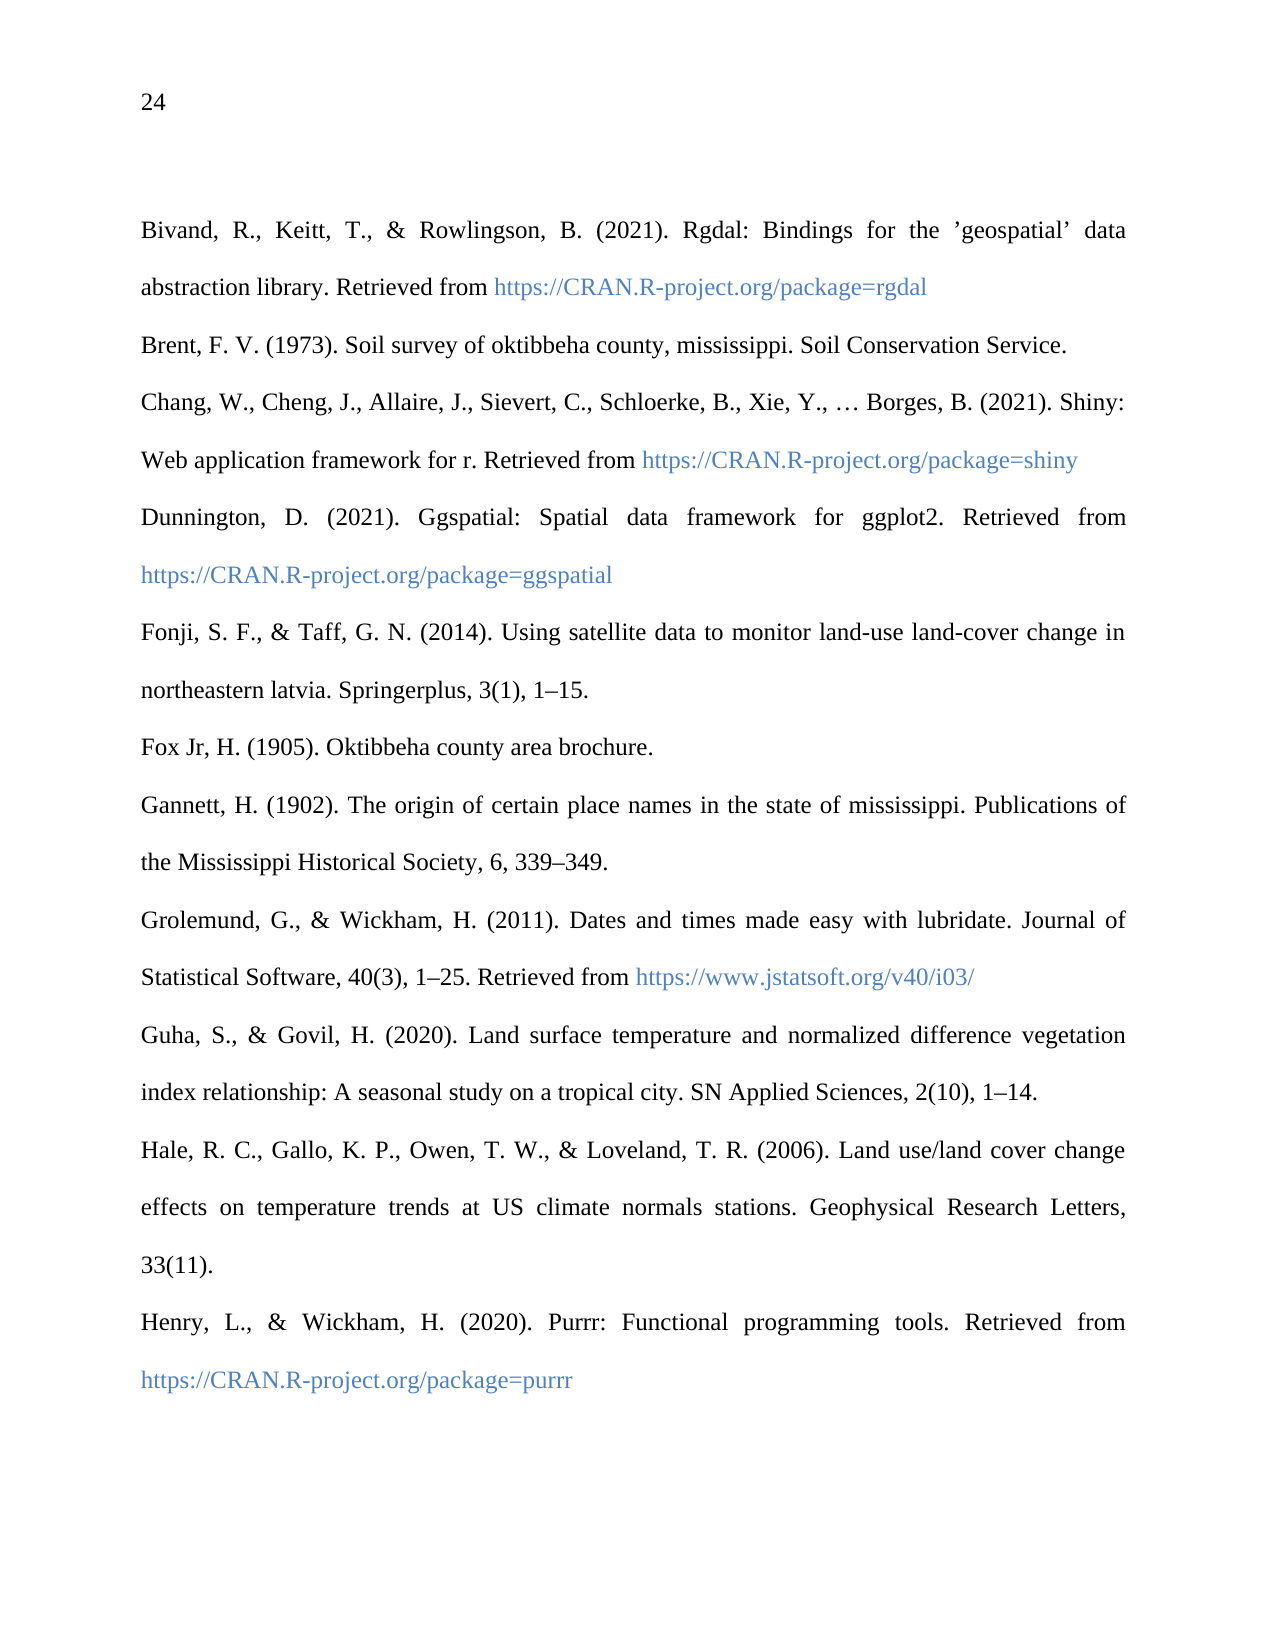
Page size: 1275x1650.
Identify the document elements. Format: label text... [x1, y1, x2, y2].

text Henry, L., & Wickham, H. (2020). Purrr: Functional programming tools. Retrieved from https://CRAN.R-project.org/package=purrr [141, 1307, 1127, 1394]
text Dunnington, D. (2021). Ggspatial: Spatial data framework for ggplot2. Retrieved from https://CRAN.R-project.org/package=ggspatial [141, 502, 1127, 589]
text Gannett, H. (1902). The origin of certain place names in the state of mississippi. Publications of the Mississippi Historical Society, 6, 339–349. [141, 790, 1127, 876]
text Chang, W., Cheng, J., Allaire, J., Sievert, C., Schloerke, B., Xie, Y., … Borges, B. (2021). Shiny: Web application framework for r. Retrieved from https://CRAN.R-project.org/package=shiny [141, 387, 1127, 474]
text Guha, S., & Govil, H. (2020). Land surface temperature and normalized difference vegetation index relationship: A seasonal study on a tropical city. SN Applied Sciences, 2(10), 1–14. [141, 1020, 1127, 1106]
text Bivand, R., Keitt, T., & Rowlingson, B. (2021). Rgdal: Bindings for the ’geospatial’ data abstraction library. Retrieved from https://CRAN.R-project.org/package=rgdal [141, 215, 1127, 301]
text Fox Jr, H. (1905). Oktibbeha county area brochure. [141, 732, 1127, 761]
text Brent, F. V. (1973). Soil survey of oktibbeha county, mississippi. Soil Conservation Service. [141, 330, 1127, 359]
text Hale, R. C., Gallo, K. P., Owen, T. W., & Loveland, T. R. (2006). Land use/land cover change effects on temperature trends at US climate normals stations. Geophysical Research Letters, 33(11). [141, 1135, 1127, 1279]
text Fonji, S. F., & Taff, G. N. (2014). Using satellite data to monitor land-use land-cover change in northeastern latvia. Springerplus, 3(1), 1–15. [141, 617, 1127, 704]
text Grolemund, G., & Wickham, H. (2011). Dates and times made easy with lubridate. Journal of Statistical Software, 40(3), 1–25. Retrieved from https://www.jstatsoft.org/v40/i03/ [141, 905, 1127, 991]
